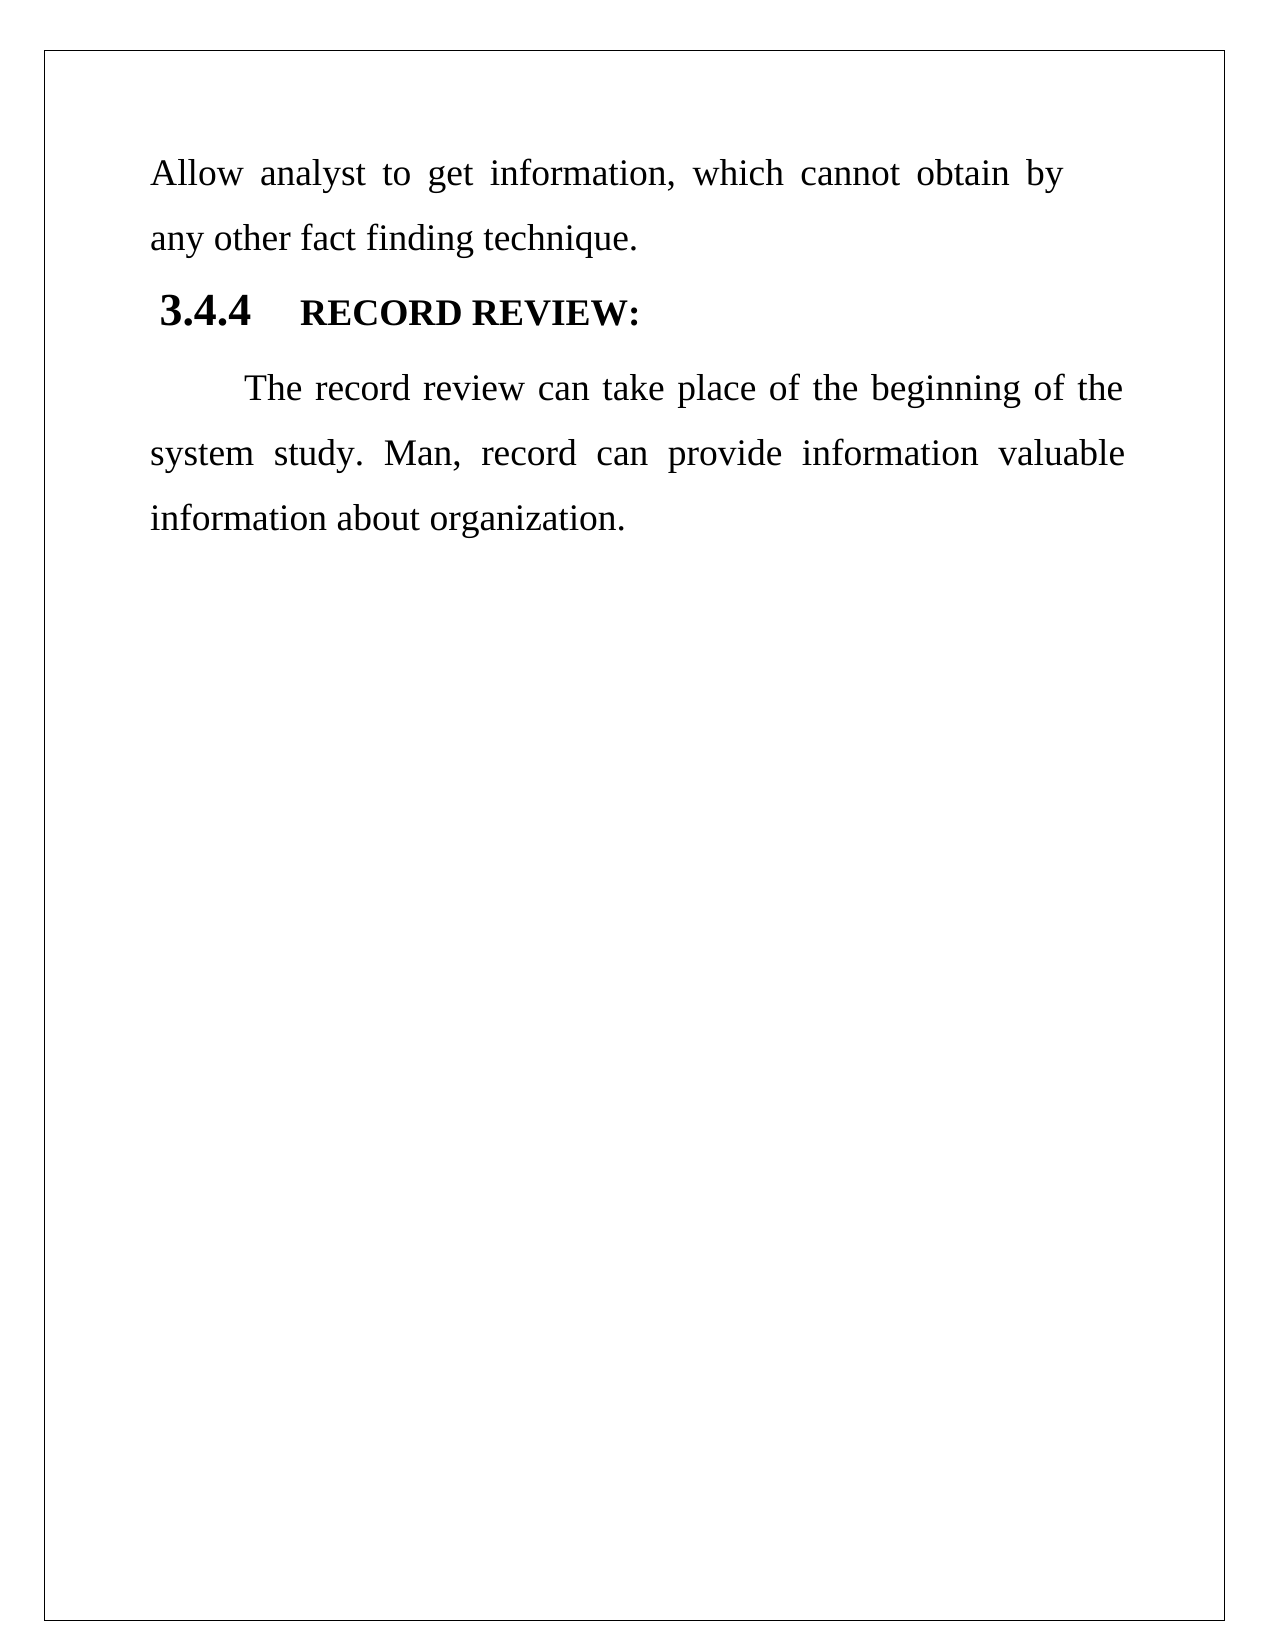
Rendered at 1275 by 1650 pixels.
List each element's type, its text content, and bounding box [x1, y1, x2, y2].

subtitle RECORD REVIEW: [159, 279, 1223, 337]
text Allow analyst to get information, which cannot obtain by any other fact finding technique. [150, 150, 1125, 258]
text The record review can take place of the beginning of the system study. Man, record can provide information valuable information about organization. [150, 366, 1125, 538]
